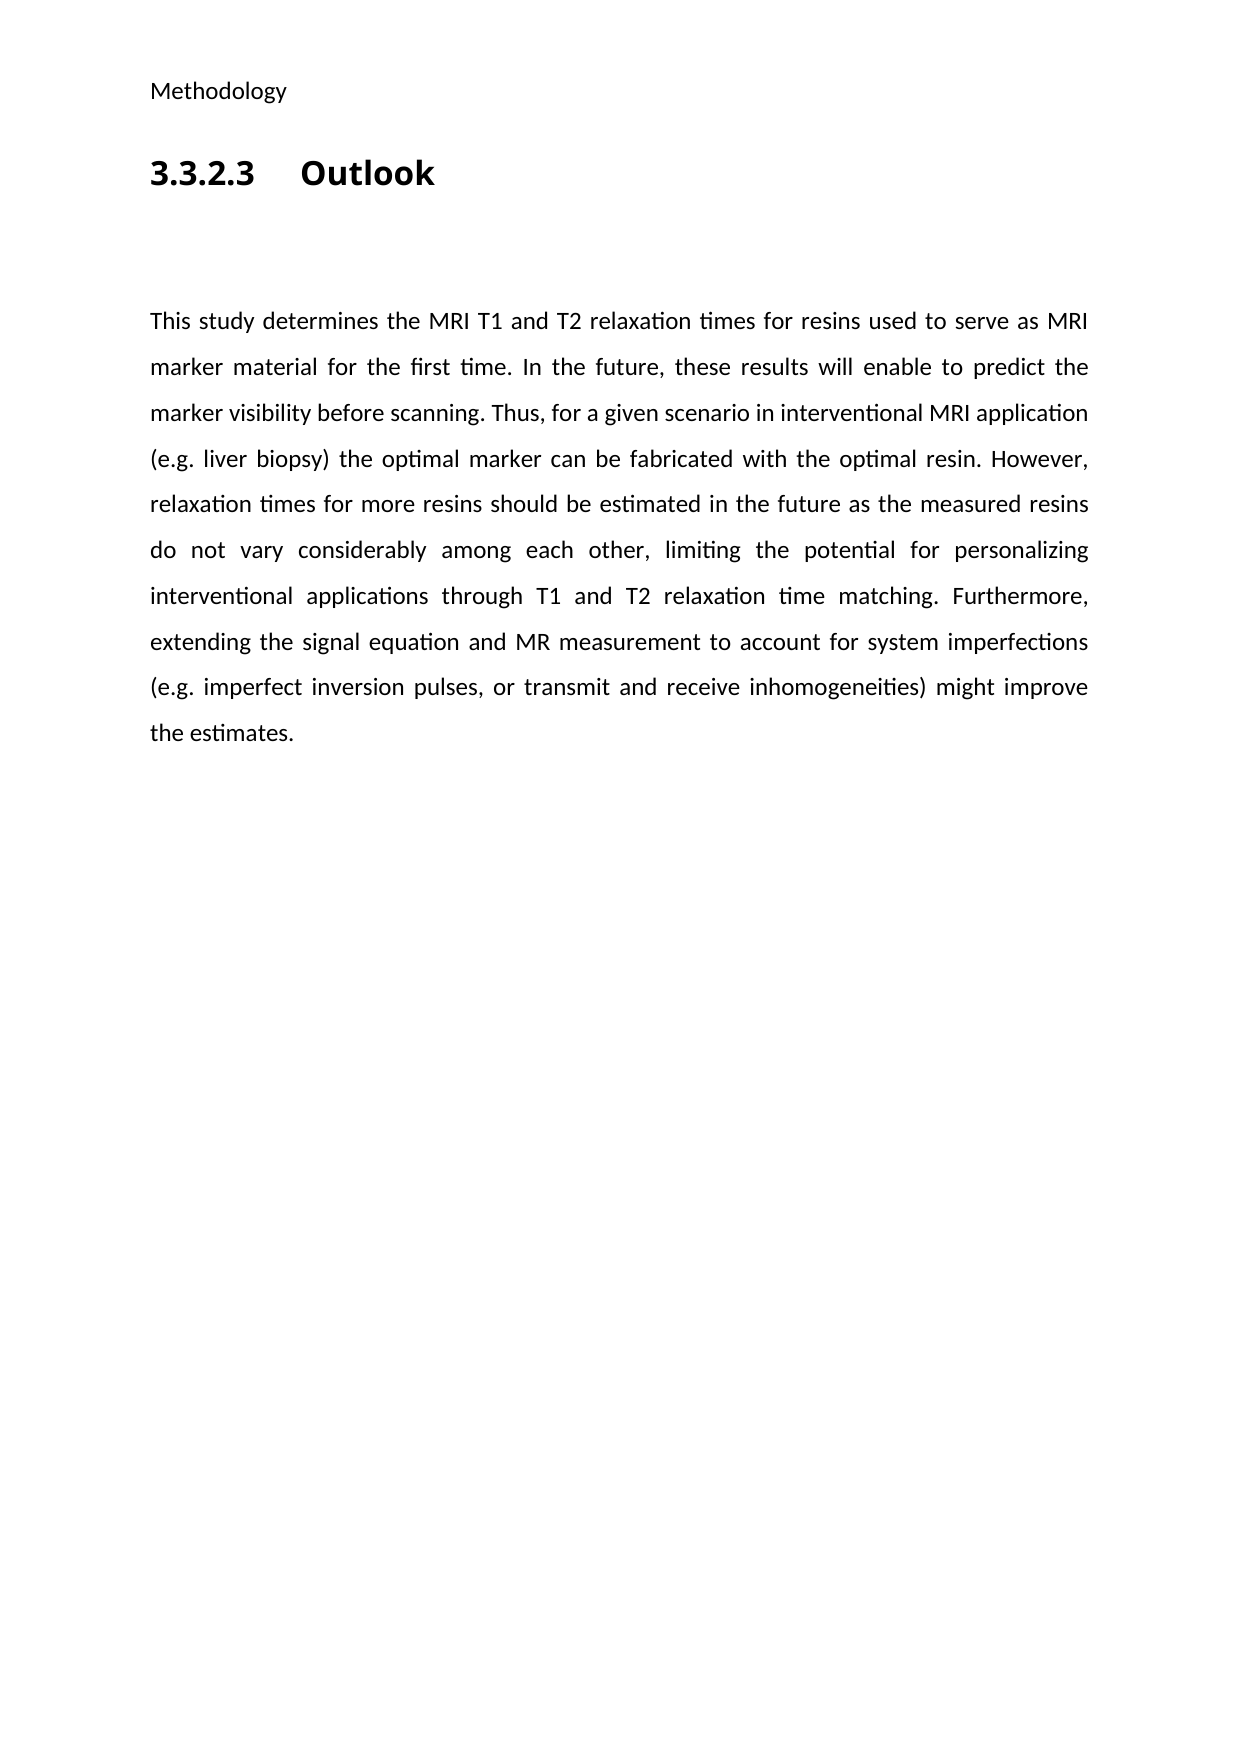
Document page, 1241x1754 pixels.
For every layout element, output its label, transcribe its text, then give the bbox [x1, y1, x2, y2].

text This study determines the MRI T1 and T2 relaxation times for resins used to serve as MRI marker material for the first time. In the future, these results will enable to predict the marker visibility before scanning. Thus, for a given scenario in interventional MRI application (e.g. liver biopsy) the optimal marker can be fabricated with the optimal resin. However, relaxation times for more resins should be estimated in the future as the measured resins do not vary considerably among each other, limiting the potential for personalizing interventional applications through T1 and T2 relaxation time matching. Furthermore, extending the signal equation and MR measurement to account for system imperfections (e.g. imperfect inversion pulses, or transmit and receive inhomogeneities) might improve the estimates. [150, 306, 1090, 748]
subtitle Outlook [150, 150, 1090, 195]
